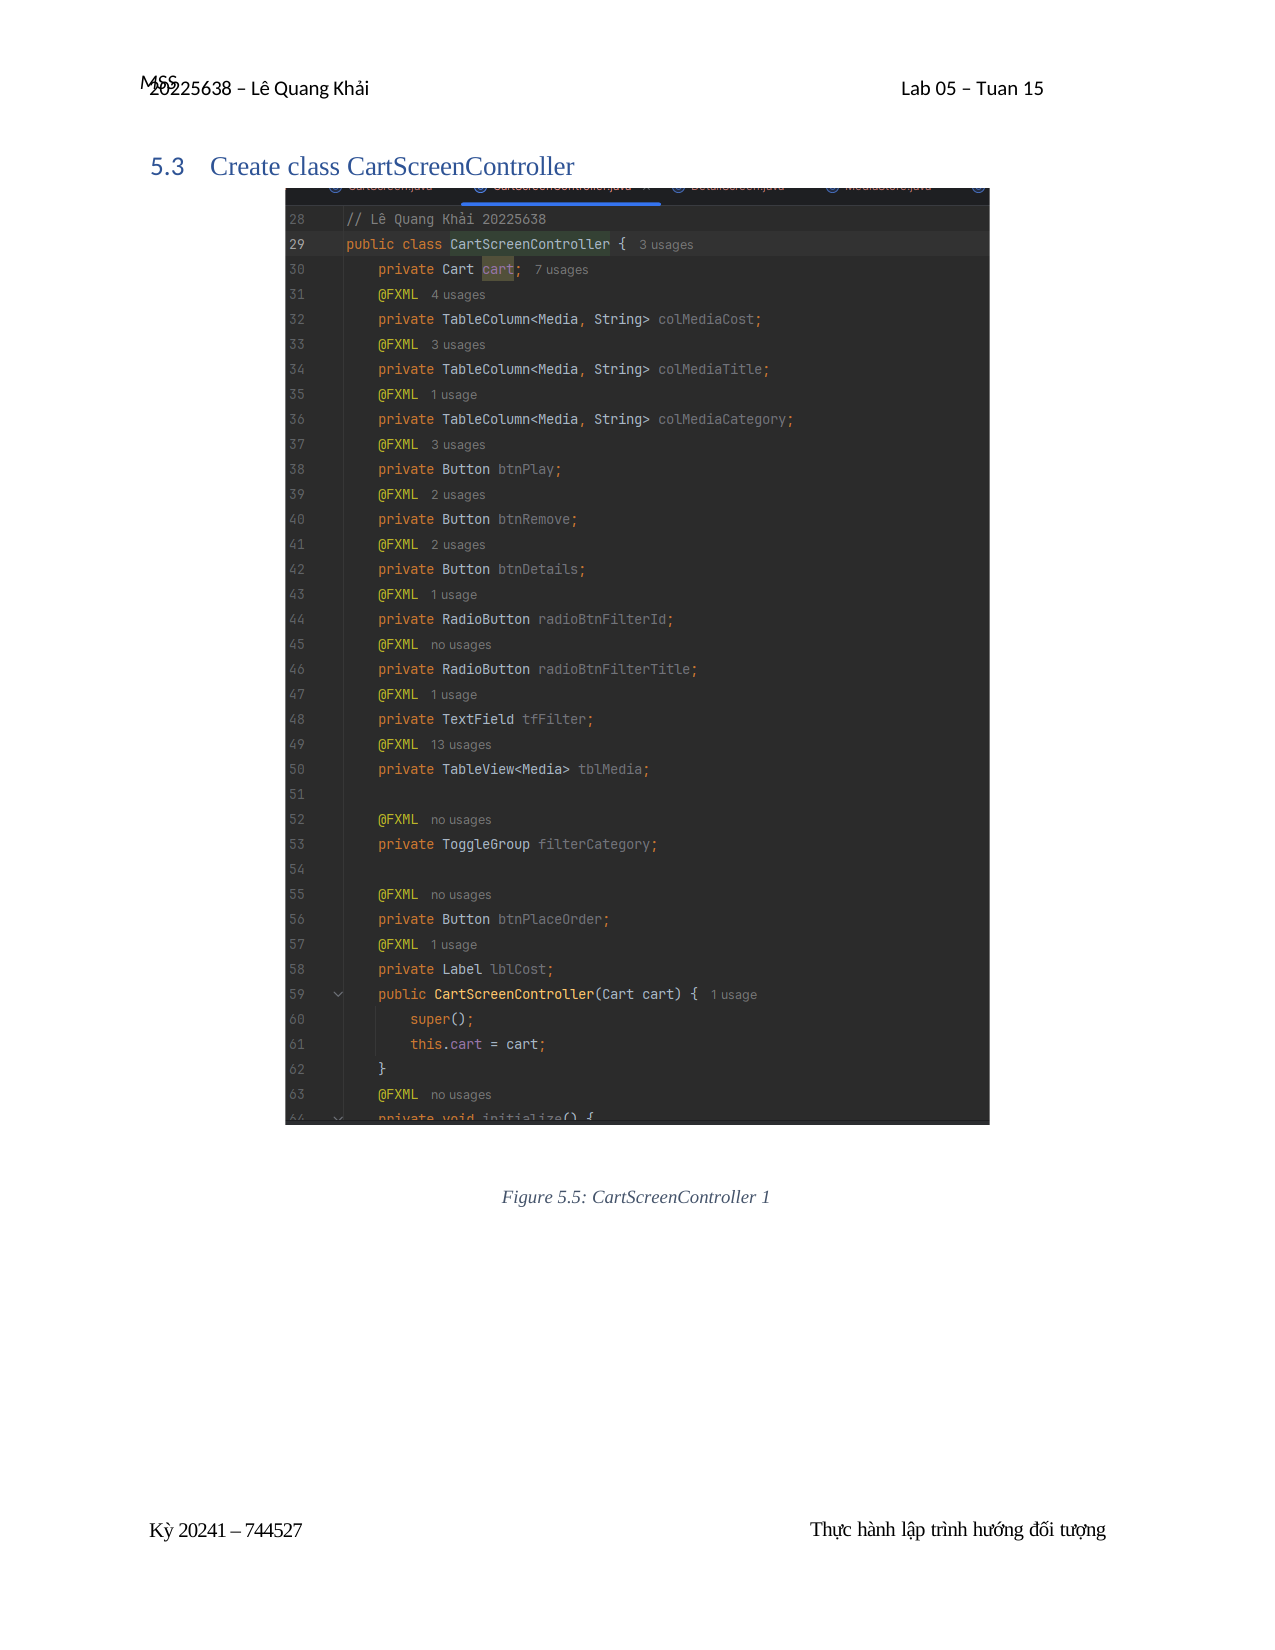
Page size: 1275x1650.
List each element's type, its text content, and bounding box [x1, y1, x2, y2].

subtitle Create class CartScreenController [150, 149, 1135, 182]
picture [285, 188, 990, 1125]
text Figure 5.5: CartScreenController 1 [140, 1186, 1135, 1207]
